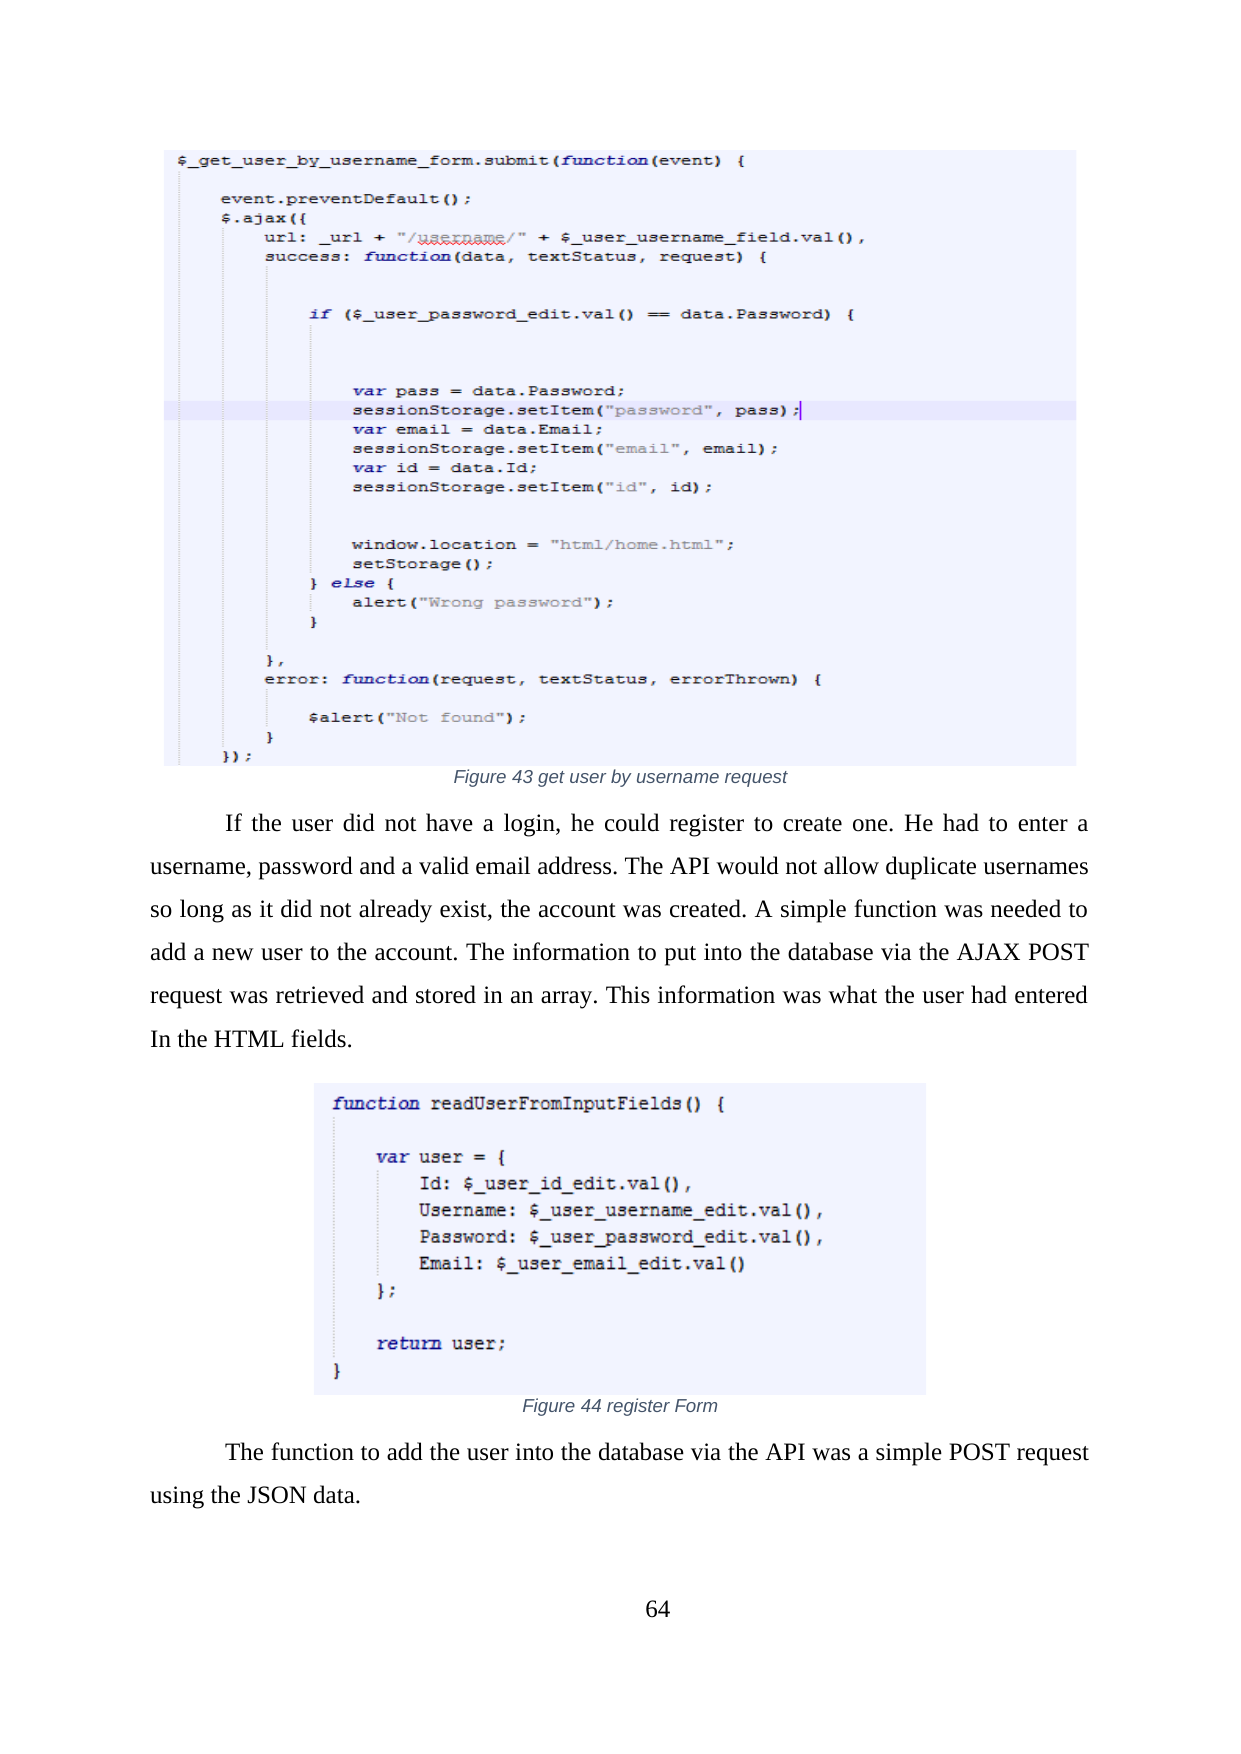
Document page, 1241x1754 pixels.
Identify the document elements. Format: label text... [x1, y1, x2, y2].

picture [313, 1083, 927, 1395]
text The function to add the user into the database via the API was a simple POST request using the JSON data. [150, 1437, 1090, 1509]
picture [163, 150, 1077, 766]
text If the user did not have a login, he could register to create one. He had to enter a username, password and a valid email address. The API would not allow duplicate usernames so long as it did not already exist, the account was created. A simple function was needed to add a new user to the account. The information to put into the database via the AJAX POST request was retrieved and stored in an array. This information was what the user had entered In the HTML fields. [150, 808, 1090, 1052]
text Figure 44 register Form [150, 1394, 1090, 1416]
